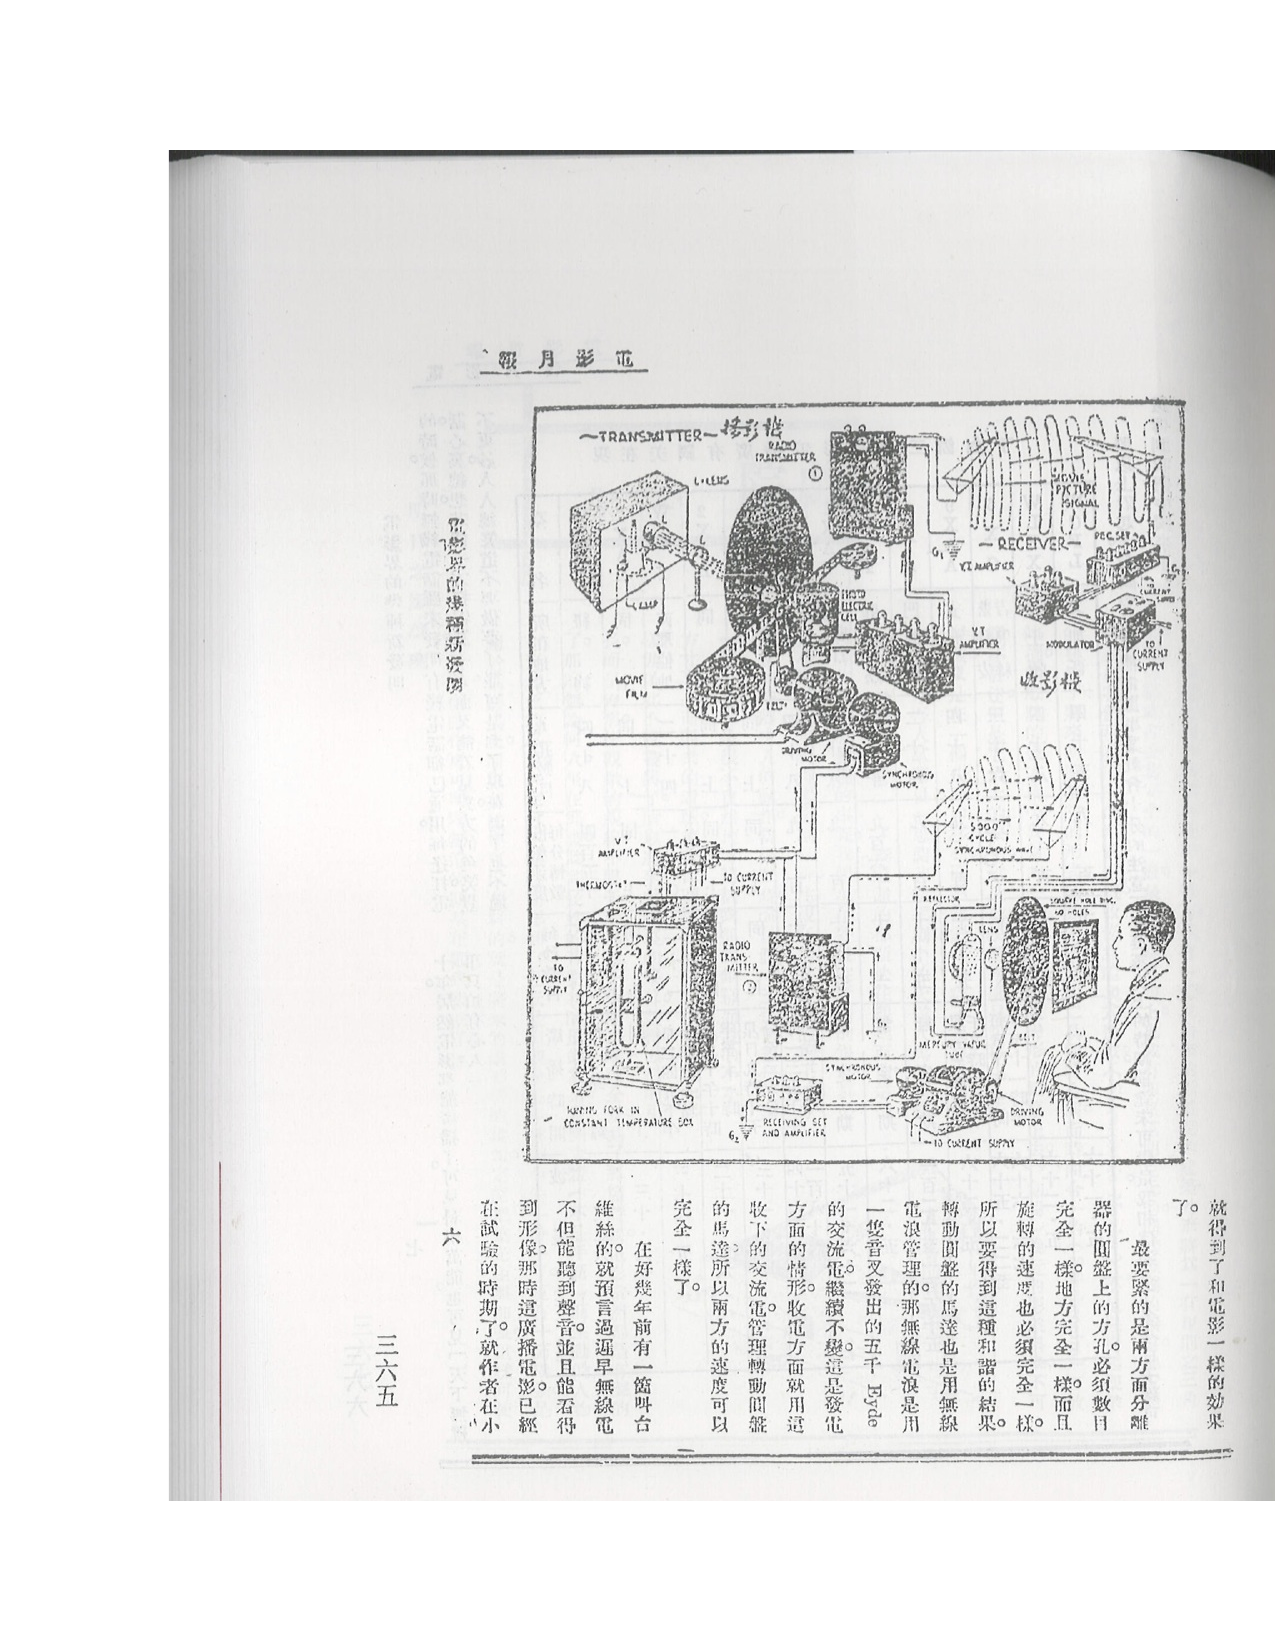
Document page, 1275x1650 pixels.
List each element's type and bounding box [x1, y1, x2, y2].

picture [168, 150, 1275, 1501]
